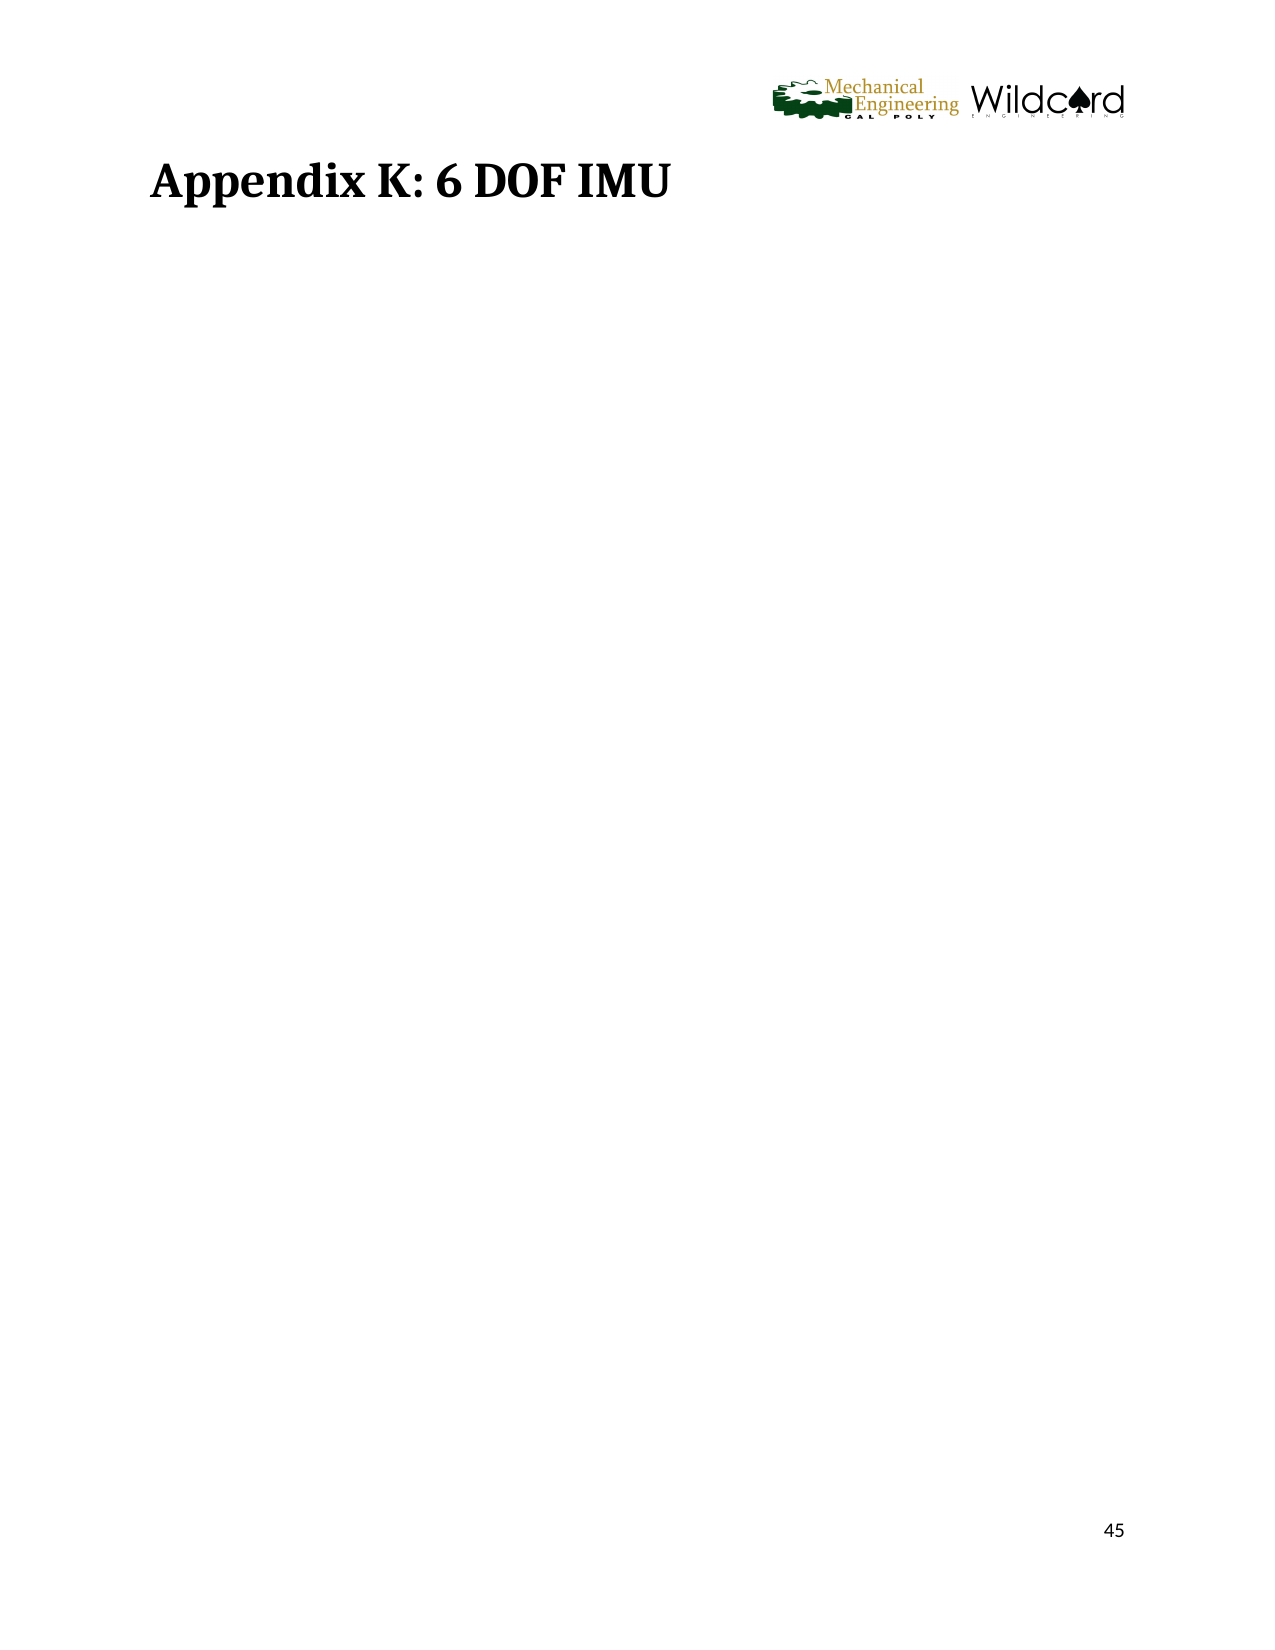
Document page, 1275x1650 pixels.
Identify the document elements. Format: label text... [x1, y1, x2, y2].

picture [968, 82, 1125, 120]
subtitle Appendix K: 6 DOF IMU [150, 152, 1125, 210]
picture [772, 75, 959, 120]
